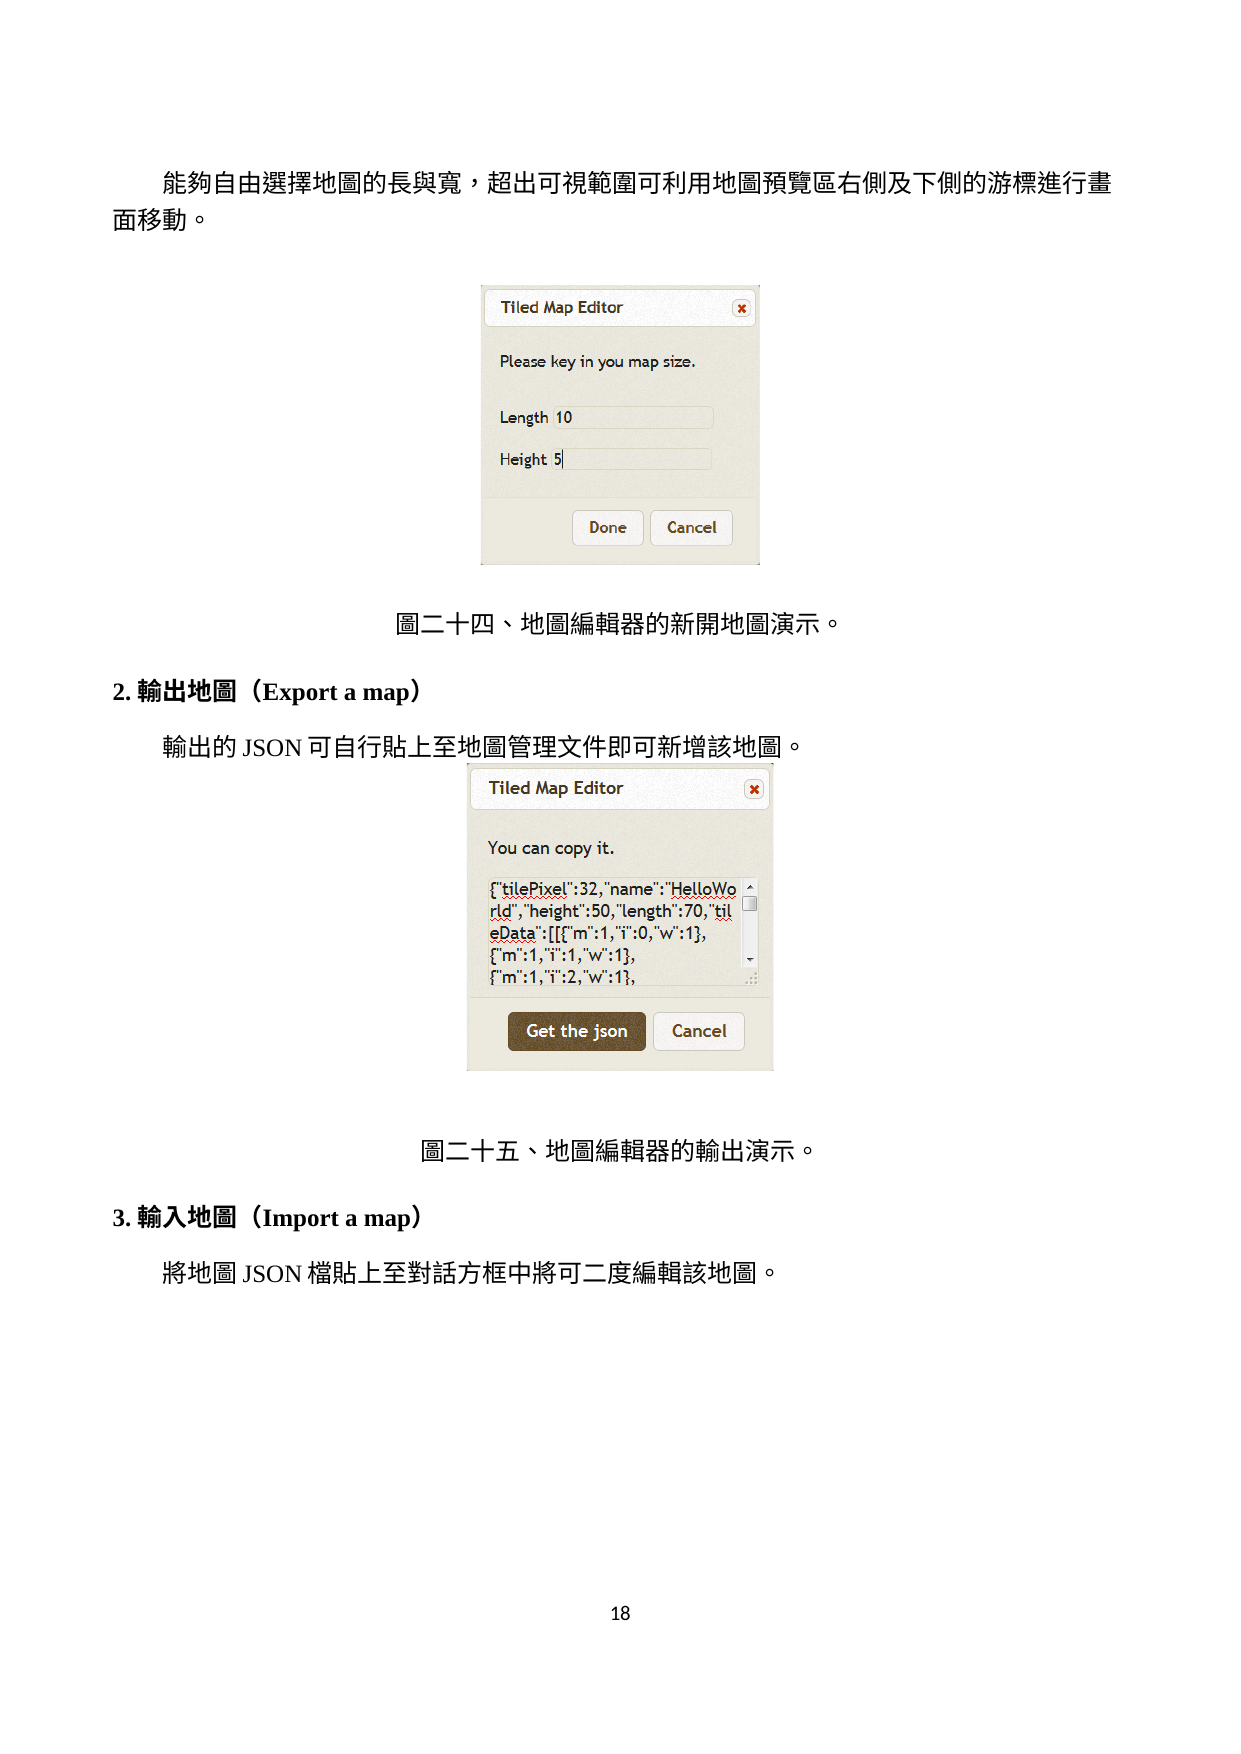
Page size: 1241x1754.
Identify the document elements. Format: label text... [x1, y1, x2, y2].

text 能夠自由選擇地圖的長與寬，超出可視範圍可利用地圖預覽區右側及下側的游標進行畫面移動。 [112, 162, 1128, 237]
text 圖二十五、地圖編輯器的輸出演示。 [112, 1131, 1128, 1168]
text 圖二十四、地圖編輯器的新開地圖演示。 [112, 604, 1128, 642]
text 輸出的JSON可自行貼上至地圖管理文件即可新增該地圖。 [112, 726, 1128, 764]
picture [466, 763, 774, 1071]
picture [480, 285, 760, 565]
text 3. 輸入地圖（Import a map） [112, 1197, 1128, 1235]
text 2. 輸出地圖（Export a map） [112, 671, 1128, 708]
text 將地圖JSON檔貼上至對話方框中將可二度編輯該地圖。 [112, 1253, 1128, 1290]
